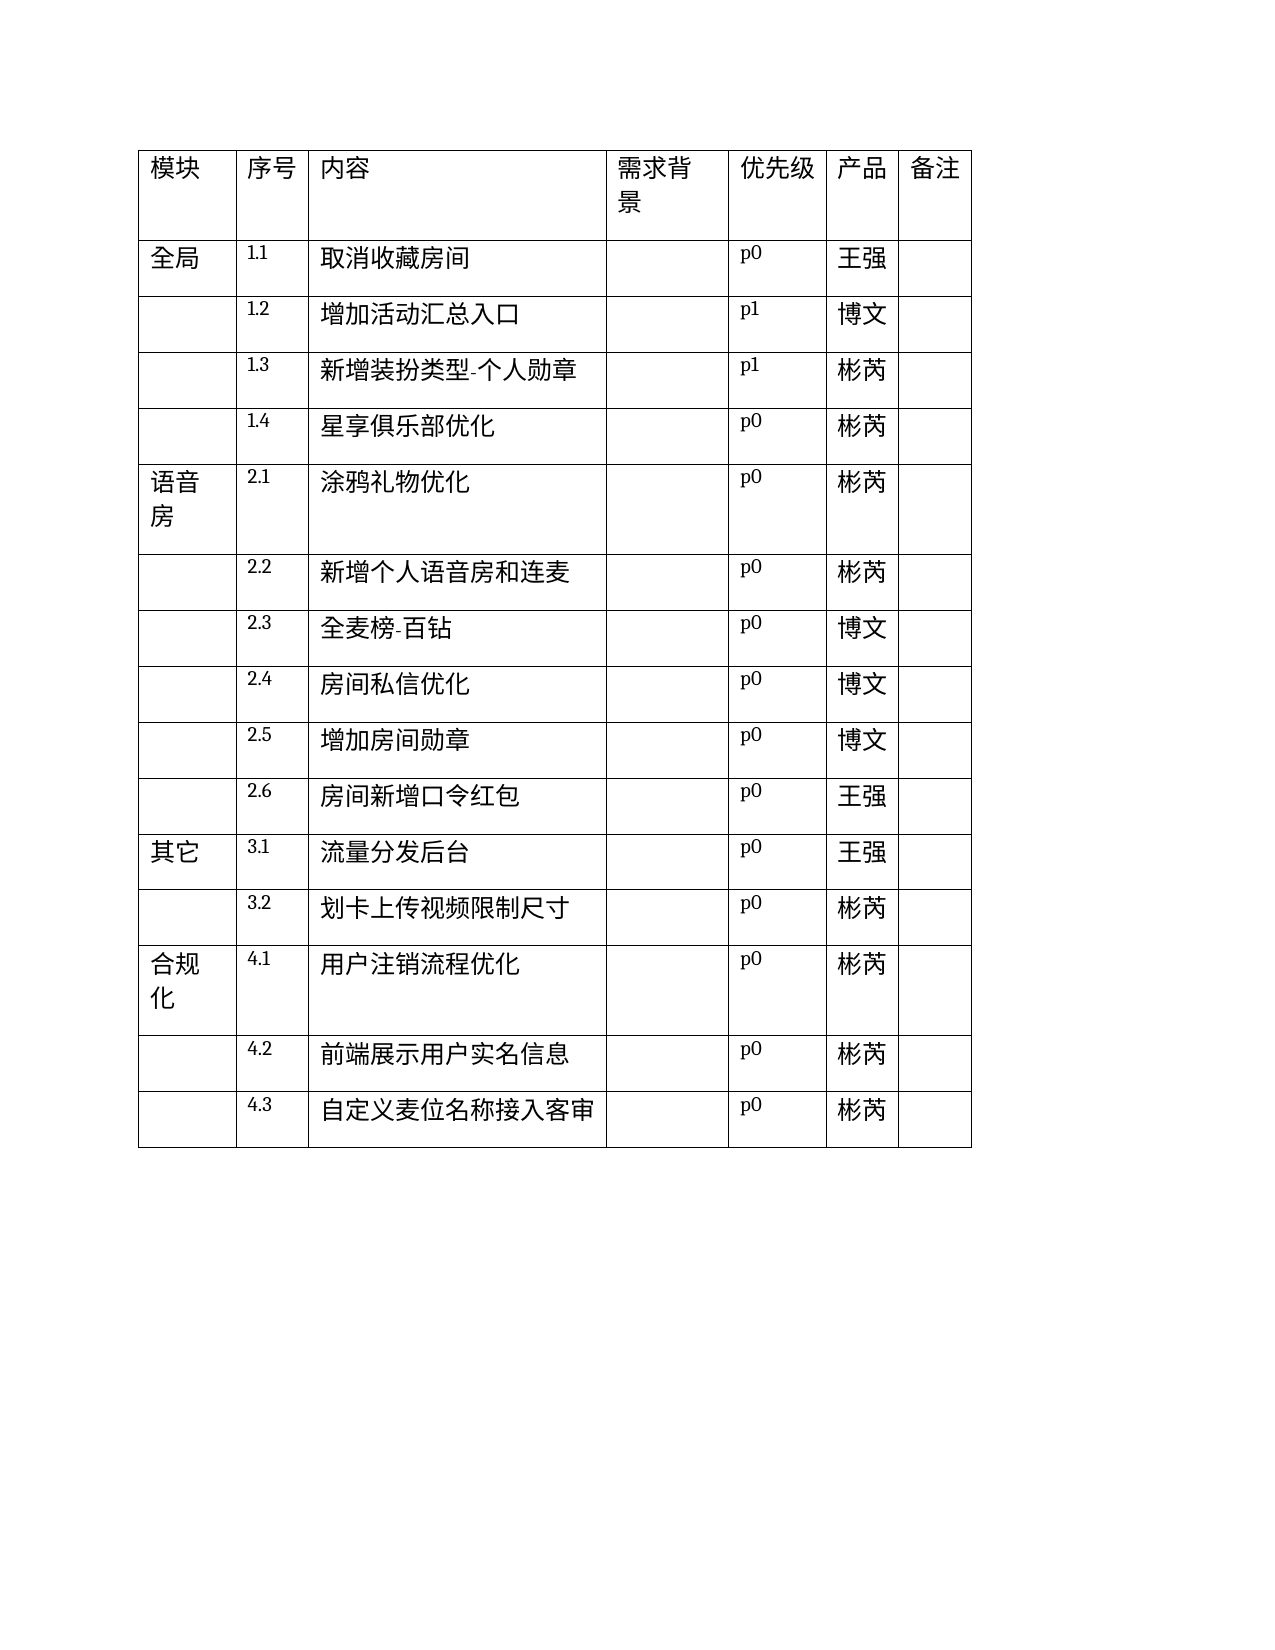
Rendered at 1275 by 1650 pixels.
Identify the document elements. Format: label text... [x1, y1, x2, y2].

table_cell [139, 890, 236, 945]
table_cell [899, 890, 971, 945]
table_header 内容 [309, 151, 606, 240]
table_cell p1 [729, 353, 826, 408]
table_header 产品 [827, 151, 898, 240]
table_cell [139, 667, 236, 722]
table_cell 博文 [827, 611, 898, 666]
table_cell [607, 353, 728, 408]
table_cell p0 [729, 611, 826, 666]
table_cell 全局 [139, 241, 236, 296]
table_cell 语音房 [139, 465, 236, 554]
table_cell [607, 723, 728, 777]
table_cell [139, 611, 236, 666]
table_cell [139, 779, 236, 833]
table_cell [607, 1036, 728, 1091]
table_cell 全麦榜-百钻 [309, 611, 606, 666]
table_cell p0 [729, 779, 826, 833]
table_cell 用户注销流程优化 [309, 946, 606, 1035]
table_cell [607, 409, 728, 464]
table_cell 合规化 [139, 946, 236, 1035]
table_cell 2.6 [237, 779, 308, 833]
table_cell p1 [729, 297, 826, 352]
table_cell p0 [729, 465, 826, 554]
table_header 需求背景 [607, 151, 728, 240]
table_header 备注 [899, 151, 971, 240]
table_cell 王强 [827, 779, 898, 833]
table_cell [607, 1092, 728, 1147]
table_cell [139, 723, 236, 777]
table_cell 4.3 [237, 1092, 308, 1147]
table_cell 2.4 [237, 667, 308, 722]
table_cell 流量分发后台 [309, 835, 606, 889]
table_cell p0 [729, 723, 826, 777]
table_cell 4.2 [237, 1036, 308, 1091]
table_cell 博文 [827, 723, 898, 777]
table_cell [899, 667, 971, 722]
table_cell [899, 555, 971, 610]
table_cell [899, 611, 971, 666]
table_cell 自定义麦位名称接入客审 [309, 1092, 606, 1147]
table_cell [899, 779, 971, 833]
table_cell 星享俱乐部优化 [309, 409, 606, 464]
table_cell 3.2 [237, 890, 308, 945]
table_cell 彬芮 [827, 409, 898, 464]
table_cell 新增装扮类型-个人勋章 [309, 353, 606, 408]
table_cell 房间新增口令红包 [309, 779, 606, 833]
table_cell p0 [729, 1036, 826, 1091]
table_cell 增加活动汇总入口 [309, 297, 606, 352]
table_cell [139, 353, 236, 408]
table_cell 彬芮 [827, 890, 898, 945]
table_cell [607, 835, 728, 889]
table_cell [607, 555, 728, 610]
table_cell 房间私信优化 [309, 667, 606, 722]
table_cell [607, 779, 728, 833]
table_cell 博文 [827, 297, 898, 352]
table_cell p0 [729, 946, 826, 1035]
table_cell [607, 465, 728, 554]
table_cell [899, 723, 971, 777]
table_cell [899, 946, 971, 1035]
table_cell [607, 890, 728, 945]
table_cell [139, 1036, 236, 1091]
table_cell [607, 297, 728, 352]
table_cell [607, 667, 728, 722]
table_cell p0 [729, 555, 826, 610]
table_header 优先级 [729, 151, 826, 240]
table_cell 2.1 [237, 465, 308, 554]
table_header 序号 [237, 151, 308, 240]
table_cell 彬芮 [827, 555, 898, 610]
table_cell p0 [729, 890, 826, 945]
table_cell 新增个人语音房和连麦 [309, 555, 606, 610]
table_cell [607, 946, 728, 1035]
table_cell 2.2 [237, 555, 308, 610]
table_cell p0 [729, 241, 826, 296]
table_header 模块 [139, 151, 236, 240]
table_cell [139, 1092, 236, 1147]
table_cell 彬芮 [827, 1036, 898, 1091]
table_cell 其它 [139, 835, 236, 889]
table_cell 2.3 [237, 611, 308, 666]
table_cell 4.1 [237, 946, 308, 1035]
table_cell 彬芮 [827, 353, 898, 408]
table_cell 彬芮 [827, 465, 898, 554]
table_cell [899, 297, 971, 352]
table_cell [899, 409, 971, 464]
table_cell p0 [729, 1092, 826, 1147]
table_cell 1.3 [237, 353, 308, 408]
table_cell 1.4 [237, 409, 308, 464]
table_cell [139, 297, 236, 352]
table_cell [139, 409, 236, 464]
table_cell [899, 1092, 971, 1147]
table_cell [899, 241, 971, 296]
table_cell [139, 555, 236, 610]
table_cell [607, 611, 728, 666]
table_cell 前端展示用户实名信息 [309, 1036, 606, 1091]
table_cell [899, 353, 971, 408]
table_cell p0 [729, 835, 826, 889]
table_cell 增加房间勋章 [309, 723, 606, 777]
table_cell [899, 465, 971, 554]
table_cell 王强 [827, 835, 898, 889]
table_cell [607, 241, 728, 296]
table_cell [899, 1036, 971, 1091]
table_cell 1.1 [237, 241, 308, 296]
table_cell p0 [729, 409, 826, 464]
table_cell 划卡上传视频限制尺寸 [309, 890, 606, 945]
table_cell 3.1 [237, 835, 308, 889]
table_cell 王强 [827, 241, 898, 296]
table_cell 彬芮 [827, 946, 898, 1035]
table_cell 博文 [827, 667, 898, 722]
table_cell p0 [729, 667, 826, 722]
table_cell [899, 835, 971, 889]
table_cell 涂鸦礼物优化 [309, 465, 606, 554]
table_cell 2.5 [237, 723, 308, 777]
table_cell 彬芮 [827, 1092, 898, 1147]
table_cell 取消收藏房间 [309, 241, 606, 296]
table_cell 1.2 [237, 297, 308, 352]
